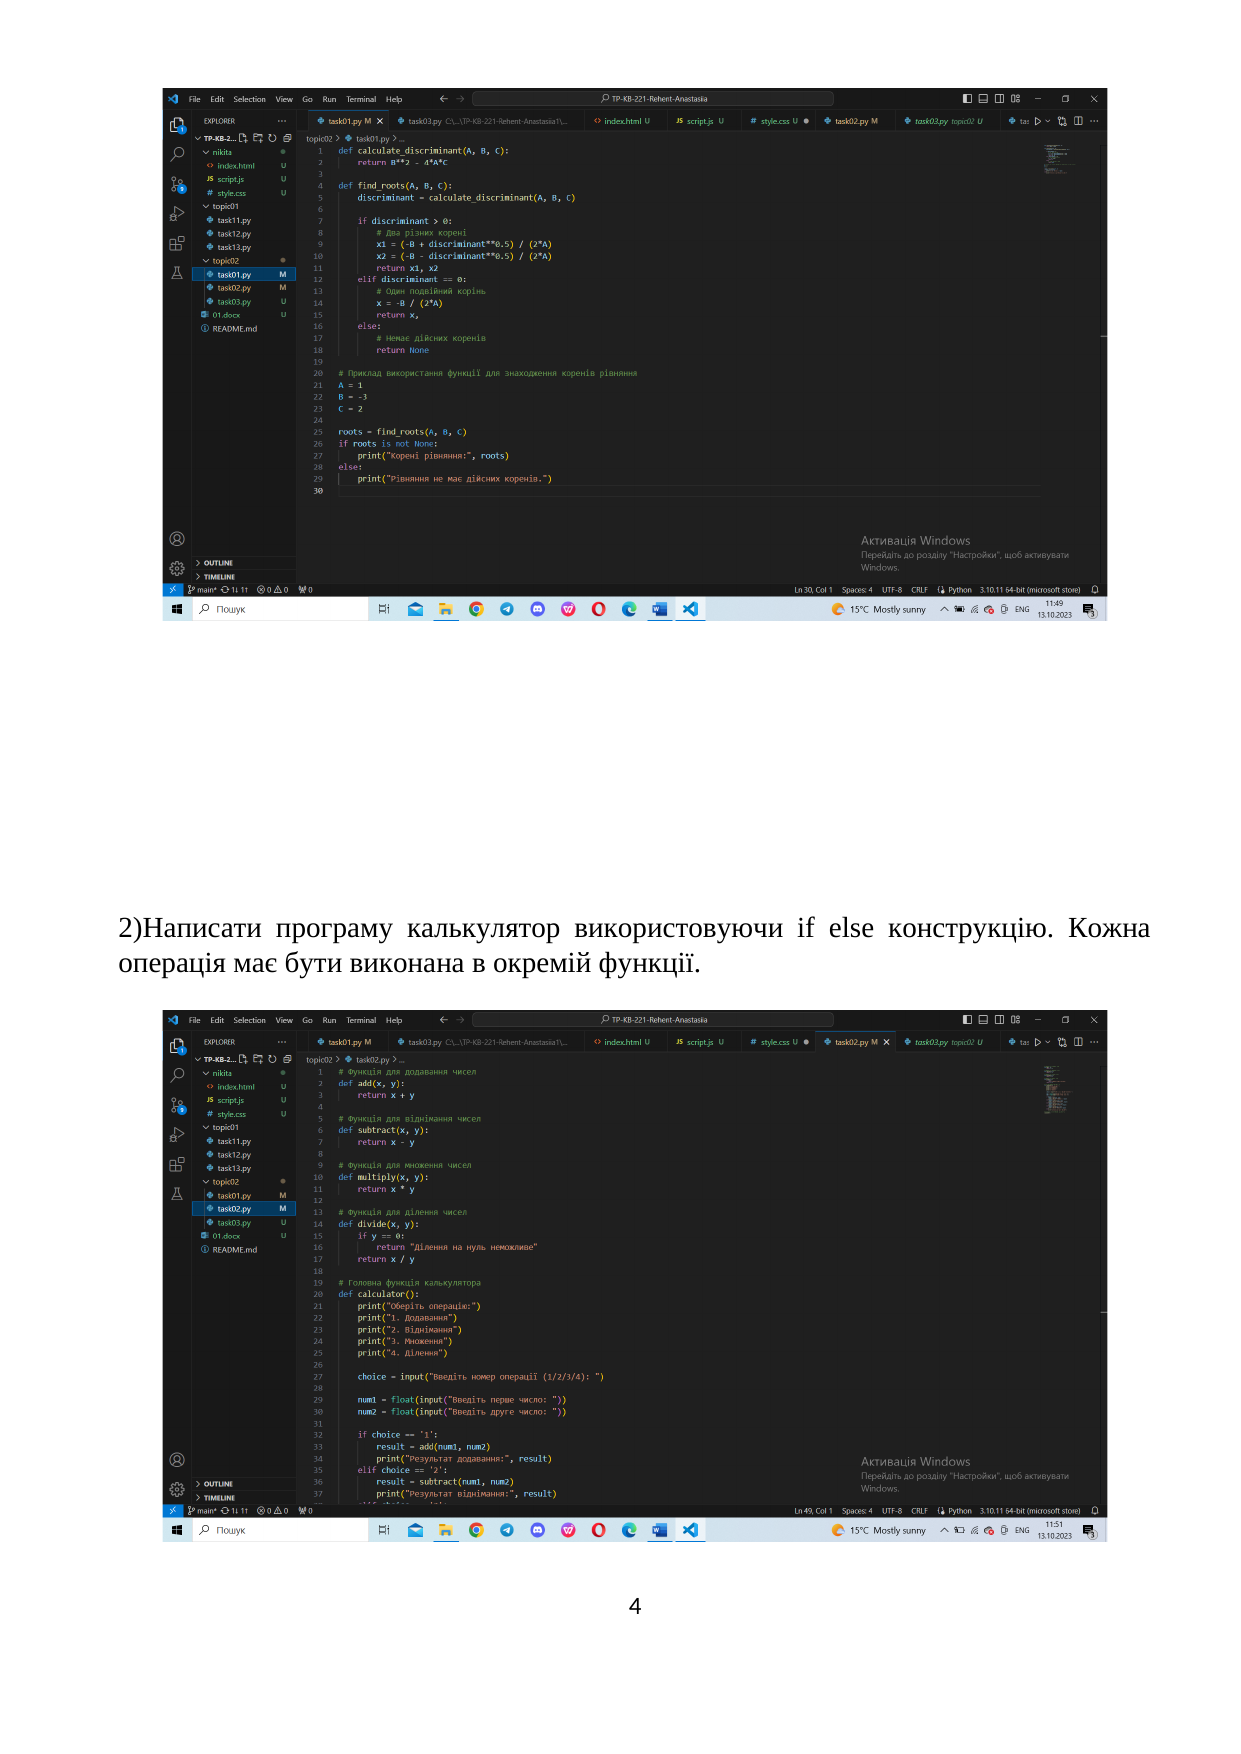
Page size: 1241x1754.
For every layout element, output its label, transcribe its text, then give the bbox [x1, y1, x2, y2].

picture [162, 88, 1108, 621]
text 2)Написати програму калькулятор використовуючи if else конструкцію. Кожна операція має бути виконана в окремій функції. [118, 910, 1152, 979]
picture [162, 1010, 1108, 1542]
